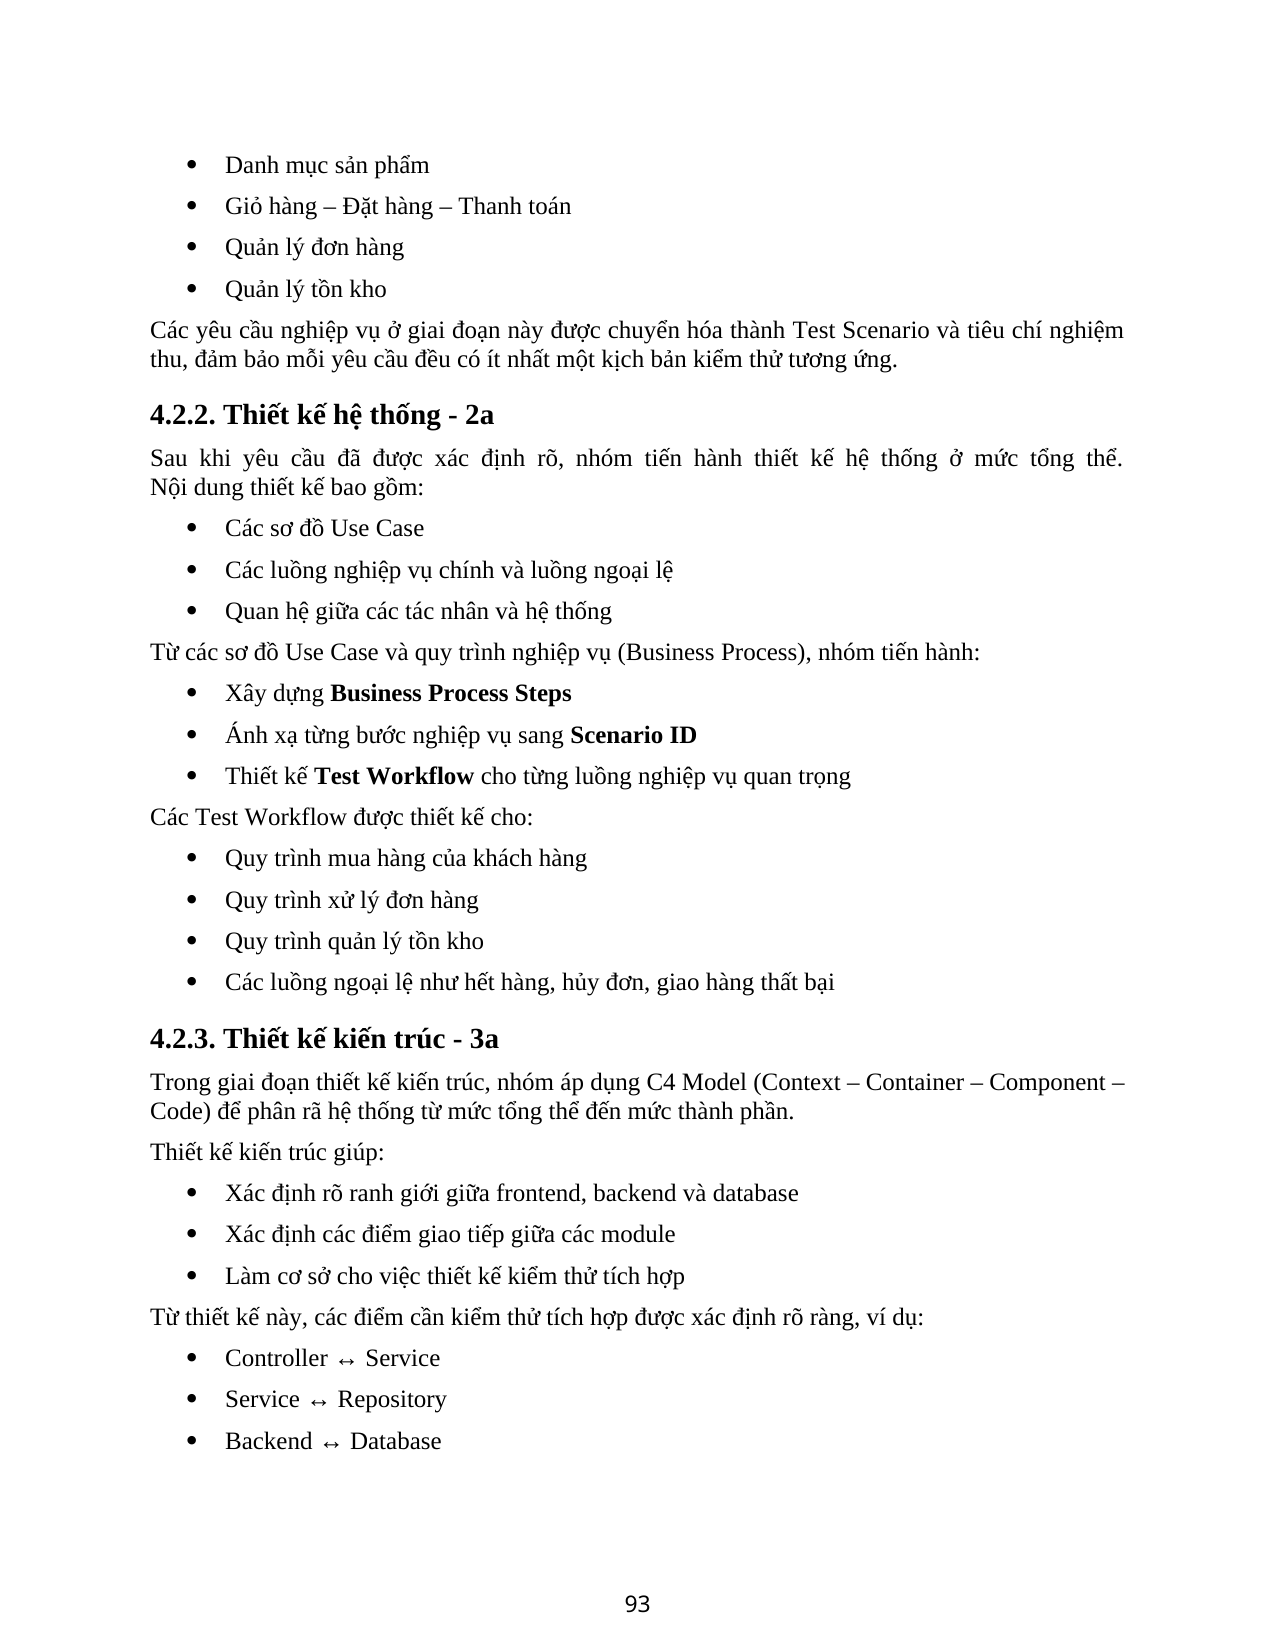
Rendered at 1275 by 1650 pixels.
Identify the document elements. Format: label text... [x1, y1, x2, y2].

text Các yêu cầu nghiệp vụ ở giai đoạn này được chuyển hóa thành Test Scenario và tiêu chí nghiệm thu, đảm bảo mỗi yêu cầu đều có ít nhất một kịch bản kiểm thử tương ứng. [150, 315, 1125, 372]
list Quan hệ giữa các tác nhân và hệ thống [187, 596, 1125, 625]
list Quy trình quản lý tồn kho [187, 926, 1125, 955]
list Ánh xạ từng bước nghiệp vụ sang Scenario ID [187, 720, 1125, 748]
list Quản lý đơn hàng [187, 232, 1125, 261]
list Backend ↔ Database [187, 1426, 1125, 1454]
list Xác định rõ ranh giới giữa frontend, backend và database [187, 1178, 1125, 1207]
list Quản lý tồn kho [187, 274, 1125, 302]
text Thiết kế kiến trúc giúp: [150, 1137, 1125, 1166]
list Xây dựng Business Process Steps [187, 678, 1125, 707]
text Từ thiết kế này, các điểm cần kiểm thử tích hợp được xác định rõ ràng, ví dụ: [150, 1302, 1125, 1331]
list Xác định các điểm giao tiếp giữa các module [187, 1219, 1125, 1248]
list Quy trình xử lý đơn hàng [187, 885, 1125, 913]
list Làm cơ sở cho việc thiết kế kiểm thử tích hợp [187, 1261, 1125, 1289]
text 4.2.2. Thiết kế hệ thống - 2a [150, 397, 1125, 431]
list Giỏ hàng – Đặt hàng – Thanh toán [187, 191, 1125, 220]
list Thiết kế Test Workflow cho từng luồng nghiệp vụ quan trọng [187, 761, 1125, 790]
list Các luồng ngoại lệ như hết hàng, hủy đơn, giao hàng thất bại [187, 967, 1125, 996]
text Từ các sơ đồ Use Case và quy trình nghiệp vụ (Business Process), nhóm tiến hành: [150, 637, 1125, 666]
list Controller ↔ Service [187, 1343, 1125, 1372]
list Service ↔ Repository [187, 1384, 1125, 1413]
text Sau khi yêu cầu đã được xác định rõ, nhóm tiến hành thiết kế hệ thống ở mức tổng thể. Nội dung thiết kế bao gồm: [150, 443, 1125, 501]
text 4.2.3. Thiết kế kiến trúc - 3a [150, 1021, 1125, 1054]
list Quy trình mua hàng của khách hàng [187, 843, 1125, 872]
list Danh mục sản phẩm [187, 150, 1125, 179]
list Các sơ đồ Use Case [187, 513, 1125, 542]
text Các Test Workflow được thiết kế cho: [150, 802, 1125, 831]
text Trong giai đoạn thiết kế kiến trúc, nhóm áp dụng C4 Model (Context – Container – Component – Code) để phân rã hệ thống từ mức tổng thể đến mức thành phần. [150, 1067, 1125, 1124]
list Các luồng nghiệp vụ chính và luồng ngoại lệ [187, 555, 1125, 583]
